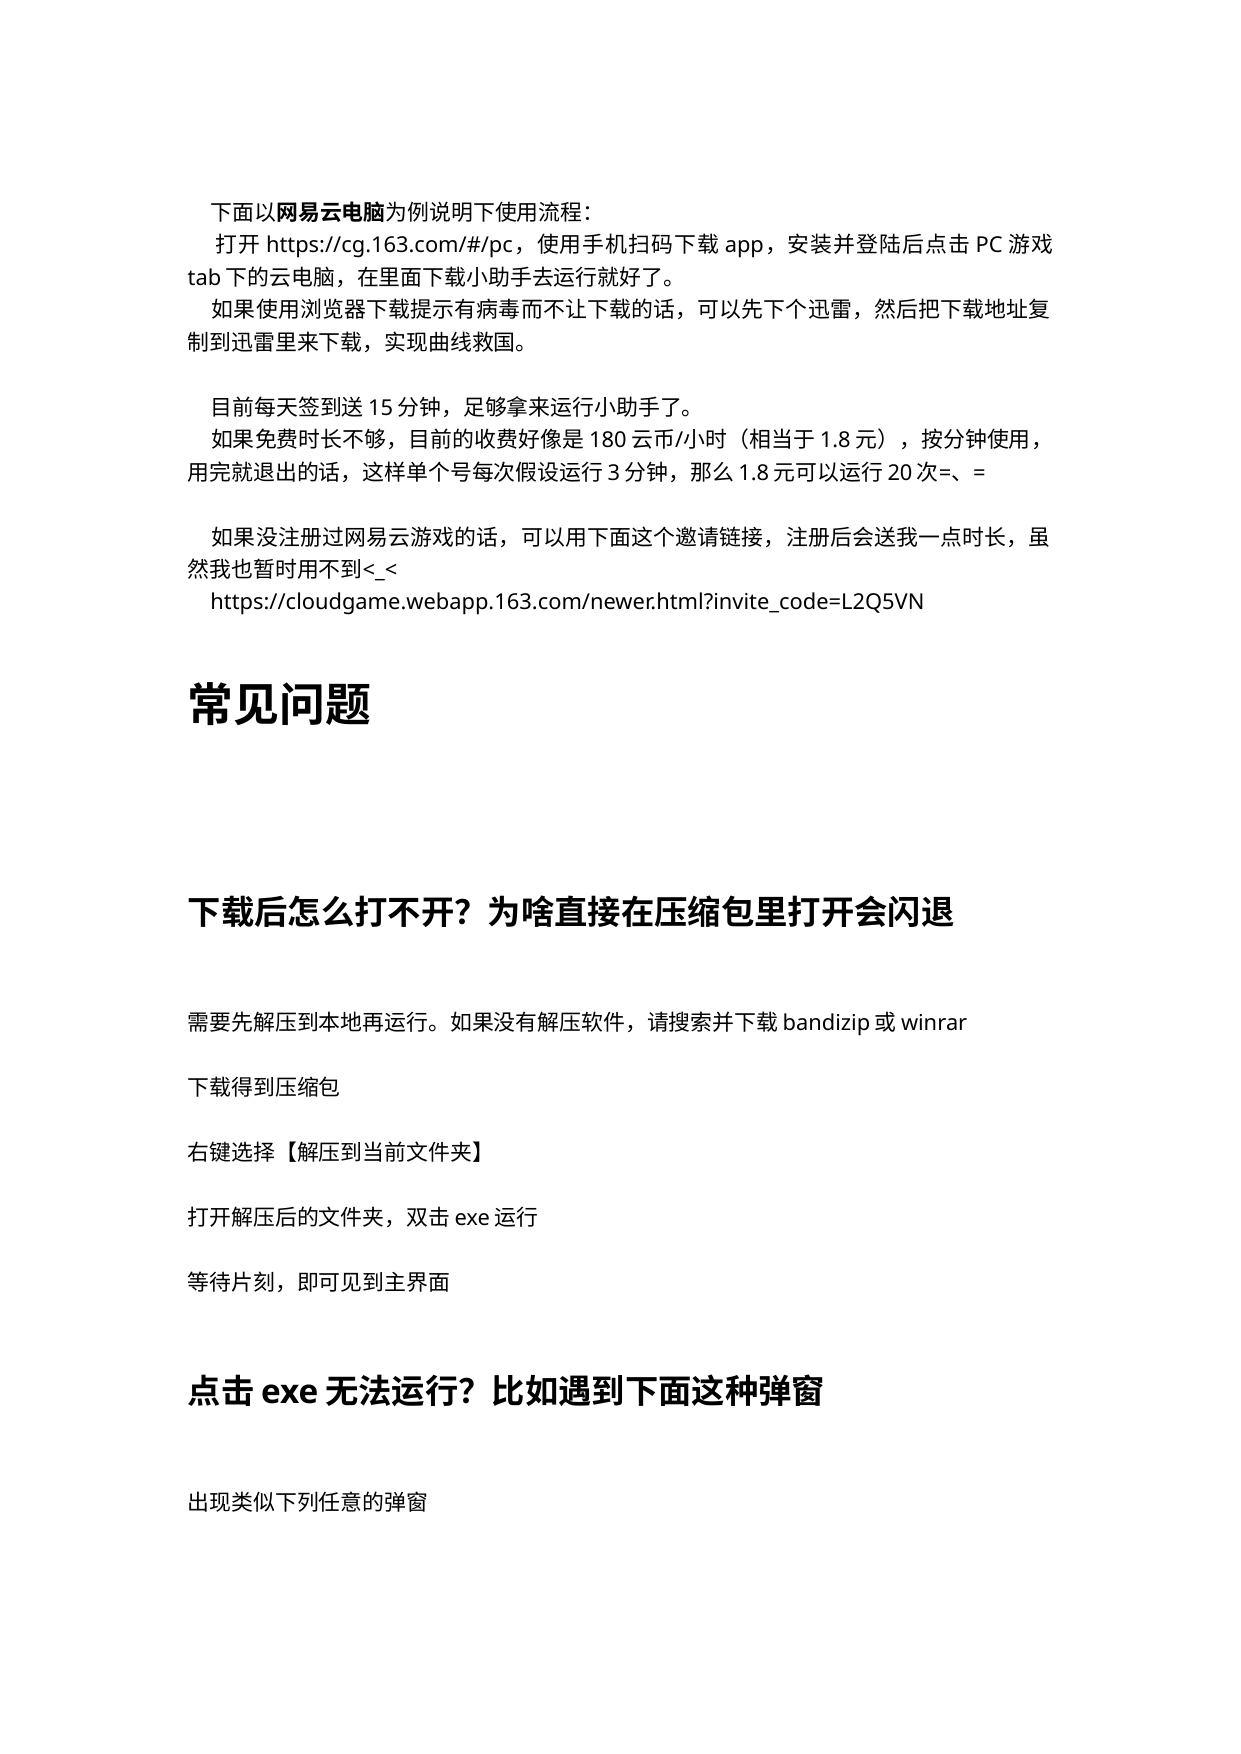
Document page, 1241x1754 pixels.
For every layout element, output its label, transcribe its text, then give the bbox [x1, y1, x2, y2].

text 如果没注册过网易云游戏的话，可以用下面这个邀请链接，注册后会送我一点时长，虽然我也暂时用不到<_< [187, 519, 1053, 584]
text 目前每天签到送15分钟，足够拿来运行小助手了。 [187, 389, 1053, 422]
text 打开解压后的文件夹，双击exe运行 [187, 1200, 1053, 1232]
subtitle 下载后怎么打不开？为啥直接在压缩包里打开会闪退 [187, 878, 1053, 943]
text 下面以网易云电脑为例说明下使用流程： [187, 194, 1053, 227]
text 打开https://cg.163.com/#/pc，使用手机扫码下载app，安装并登陆后点击PC游戏tab下的云电脑，在里面下载小助手去运行就好了。 [187, 227, 1053, 292]
text 出现类似下列任意的弹窗 [187, 1484, 1053, 1517]
text 如果使用浏览器下载提示有病毒而不让下载的话，可以先下个迅雷，然后把下载地址复制到迅雷里来下载，实现曲线救国。 [187, 292, 1053, 357]
text 需要先解压到本地再运行。如果没有解压软件，请搜索并下载bandizip或winrar [187, 1005, 1053, 1037]
subtitle 常见问题 [187, 652, 1053, 750]
text https://cloudgame.webapp.163.com/newer.html?invite_code=L2Q5VN [187, 584, 1053, 617]
text 右键选择【解压到当前文件夹】 [187, 1135, 1053, 1167]
text 下载得到压缩包 [187, 1070, 1053, 1102]
text 等待片刻，即可见到主界面 [187, 1265, 1053, 1297]
text 如果免费时长不够，目前的收费好像是180云币/小时（相当于1.8元），按分钟使用，用完就退出的话，这样单个号每次假设运行3分钟，那么1.8元可以运行20次=、= [187, 422, 1053, 487]
subtitle 点击exe无法运行？比如遇到下面这种弹窗 [187, 1357, 1053, 1422]
